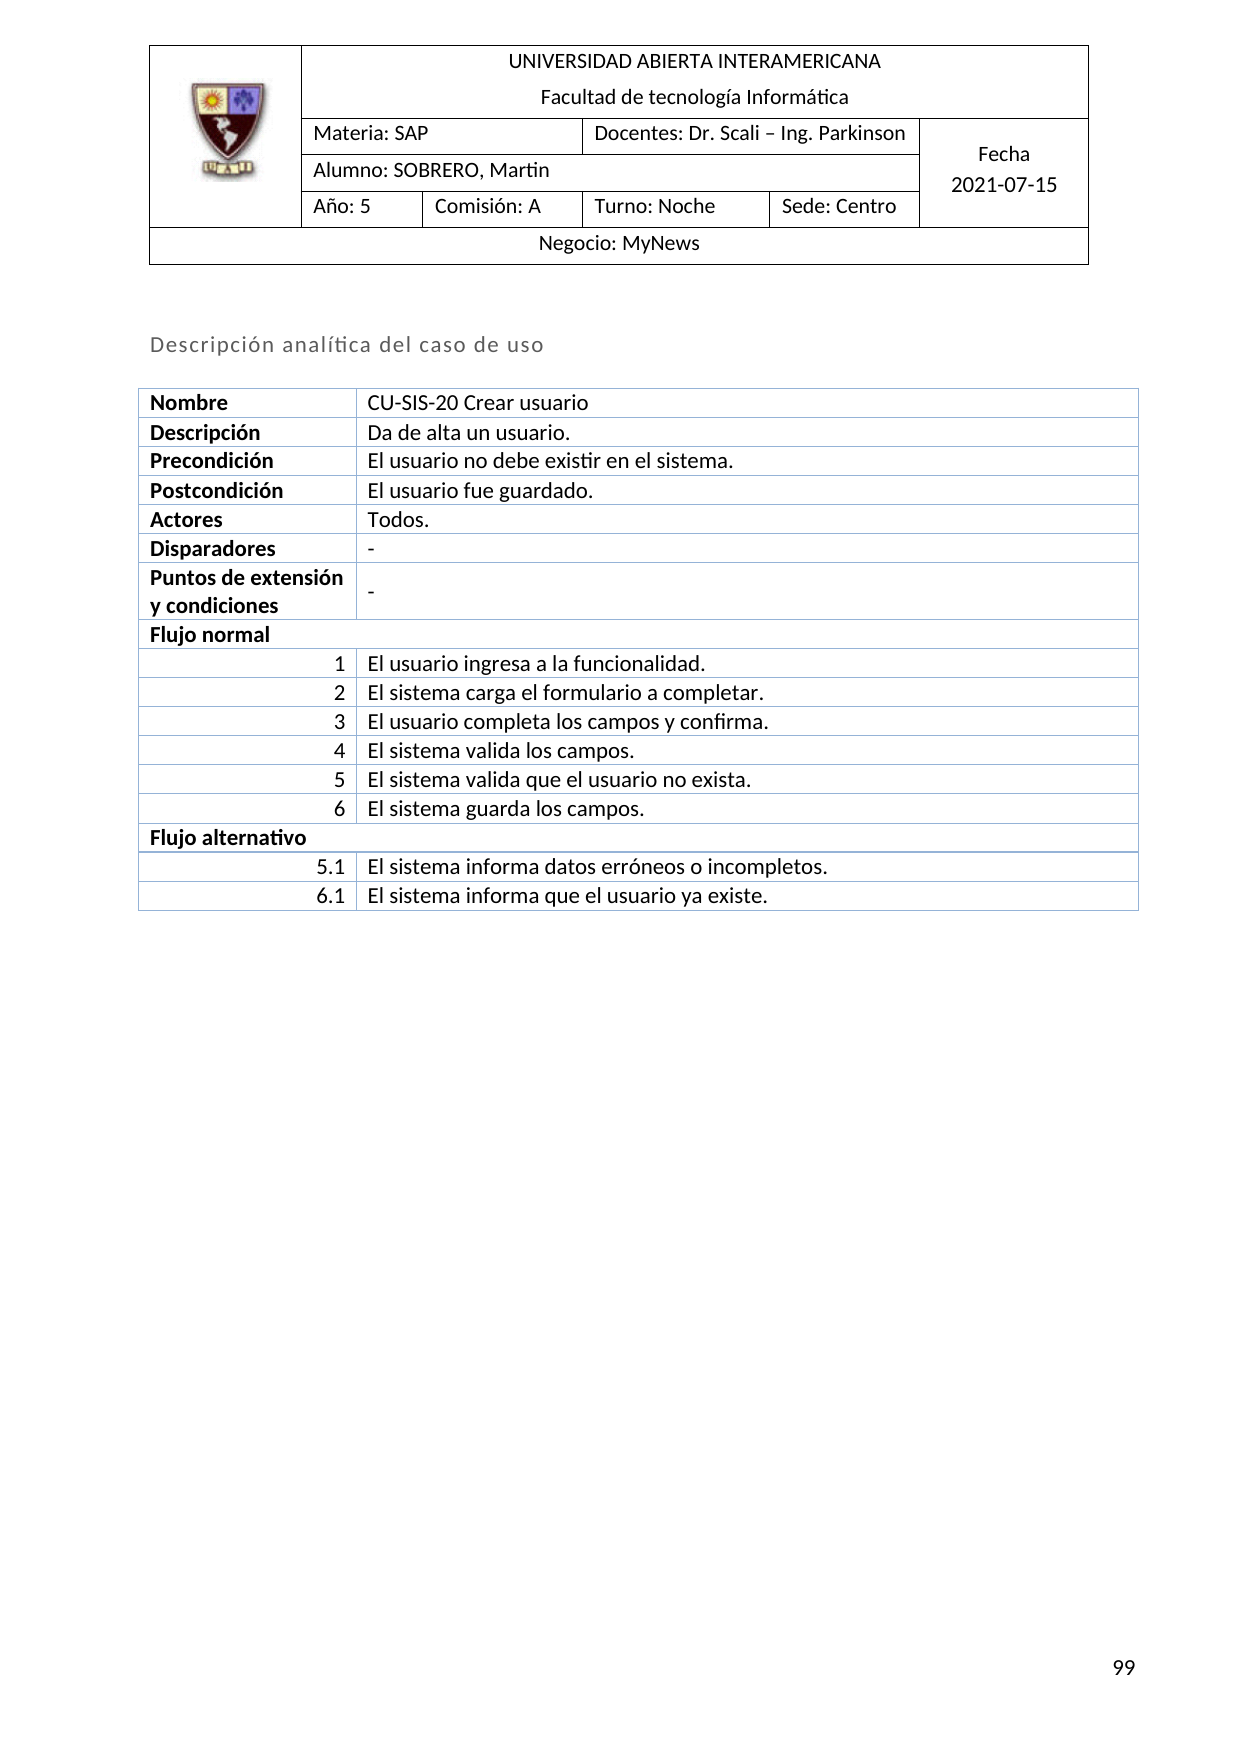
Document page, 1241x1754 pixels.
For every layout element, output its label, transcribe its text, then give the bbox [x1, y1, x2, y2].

table_cell Flujo normal [139, 620, 1138, 648]
table_cell El sistema valida los campos. [357, 736, 1138, 764]
table_header CU-SIS-20 Crear usuario [357, 389, 1138, 417]
table_cell Actores [139, 505, 356, 533]
table_cell Da de alta un usuario. [357, 418, 1138, 446]
table_cell Flujo alternativo [139, 824, 1138, 851]
table_cell Todos. [357, 505, 1138, 533]
table_cell Descripción [139, 418, 356, 446]
table_cell 5.1 [139, 853, 356, 881]
table_cell 1 [139, 649, 356, 677]
table_cell El sistema informa datos erróneos o incompletos. [357, 853, 1138, 881]
table_cell - [357, 534, 1138, 562]
table_cell 4 [139, 736, 356, 764]
table_cell El usuario completa los campos y confirma. [357, 707, 1138, 735]
table_cell El usuario ingresa a la funcionalidad. [357, 649, 1138, 677]
table_cell Puntos de extensión y condiciones [139, 563, 356, 619]
table_cell 3 [139, 707, 356, 735]
table_cell El sistema guarda los campos. [357, 794, 1138, 822]
table_cell El usuario no debe existir en el sistema. [357, 447, 1138, 475]
table_cell 5 [139, 765, 356, 793]
table_cell 6 [139, 794, 356, 822]
table_cell 6.1 [139, 882, 356, 909]
table_cell Precondición [139, 447, 356, 475]
table_cell - [357, 563, 1138, 619]
table_cell El sistema informa que el usuario ya existe. [357, 882, 1138, 909]
picture [177, 74, 278, 187]
table_cell Disparadores [139, 534, 356, 562]
table_cell El usuario fue guardado. [357, 476, 1138, 504]
table_cell El sistema carga el formulario a completar. [357, 678, 1138, 706]
table_cell 2 [139, 678, 356, 706]
subtitle Descripción analítica del caso de uso [150, 330, 1135, 358]
table_header Nombre [139, 389, 356, 417]
table_cell Postcondición [139, 476, 356, 504]
table_cell El sistema valida que el usuario no exista. [357, 765, 1138, 793]
